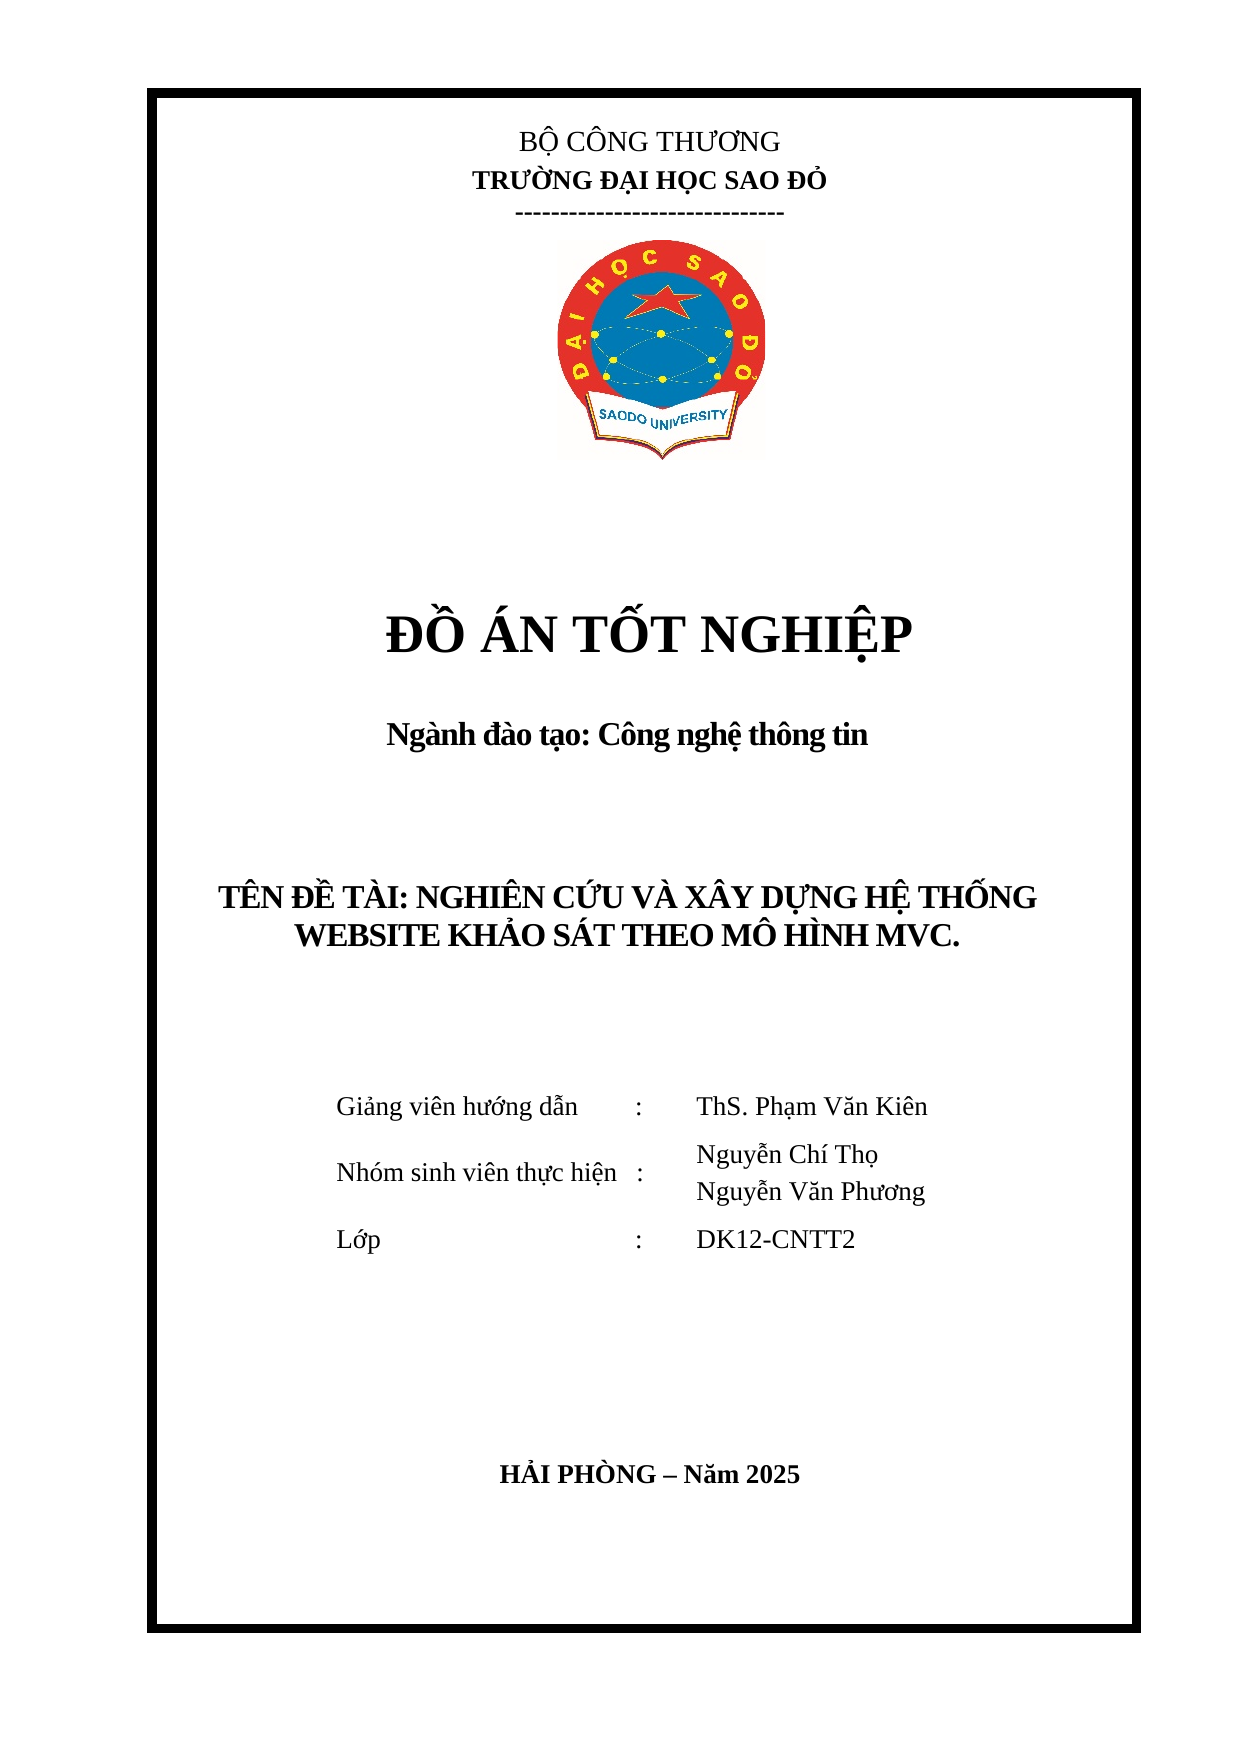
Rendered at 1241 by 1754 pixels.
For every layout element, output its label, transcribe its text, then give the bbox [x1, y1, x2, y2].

text TRƯỜNG ĐẠI HỌC SAO ĐỎ [177, 164, 1122, 195]
table_cell Lớp : [325, 1212, 685, 1271]
text Ngành đào tạo: Công nghệ thông tin [177, 714, 1078, 752]
text HẢI PHÒNG – Năm 2025 [177, 1458, 1122, 1489]
table_cell DK12-CNTT2 [685, 1212, 1039, 1271]
picture [557, 240, 766, 460]
text ------------------------------ [177, 195, 1122, 226]
table_cell Nhóm sinh viên thực hiện : [325, 1138, 685, 1212]
text TÊN ĐỀ TÀI: NGHIÊN CỨU VÀ XÂY DỰNG HỆ THỐNG WEBSITE KHẢO SÁT THEO MÔ HÌNH MVC. [177, 877, 1078, 954]
text ĐỒ ÁN TỐT NGHIỆP [177, 601, 1122, 664]
text BỘ CÔNG THƯƠNG [177, 124, 1122, 158]
table_header ThS. Phạm Văn Kiên [685, 1079, 1039, 1138]
table_header Giảng viên hướng dẫn : [325, 1079, 685, 1138]
table_cell Nguyễn Chí Thọ Nguyễn Văn Phương [685, 1138, 1039, 1212]
